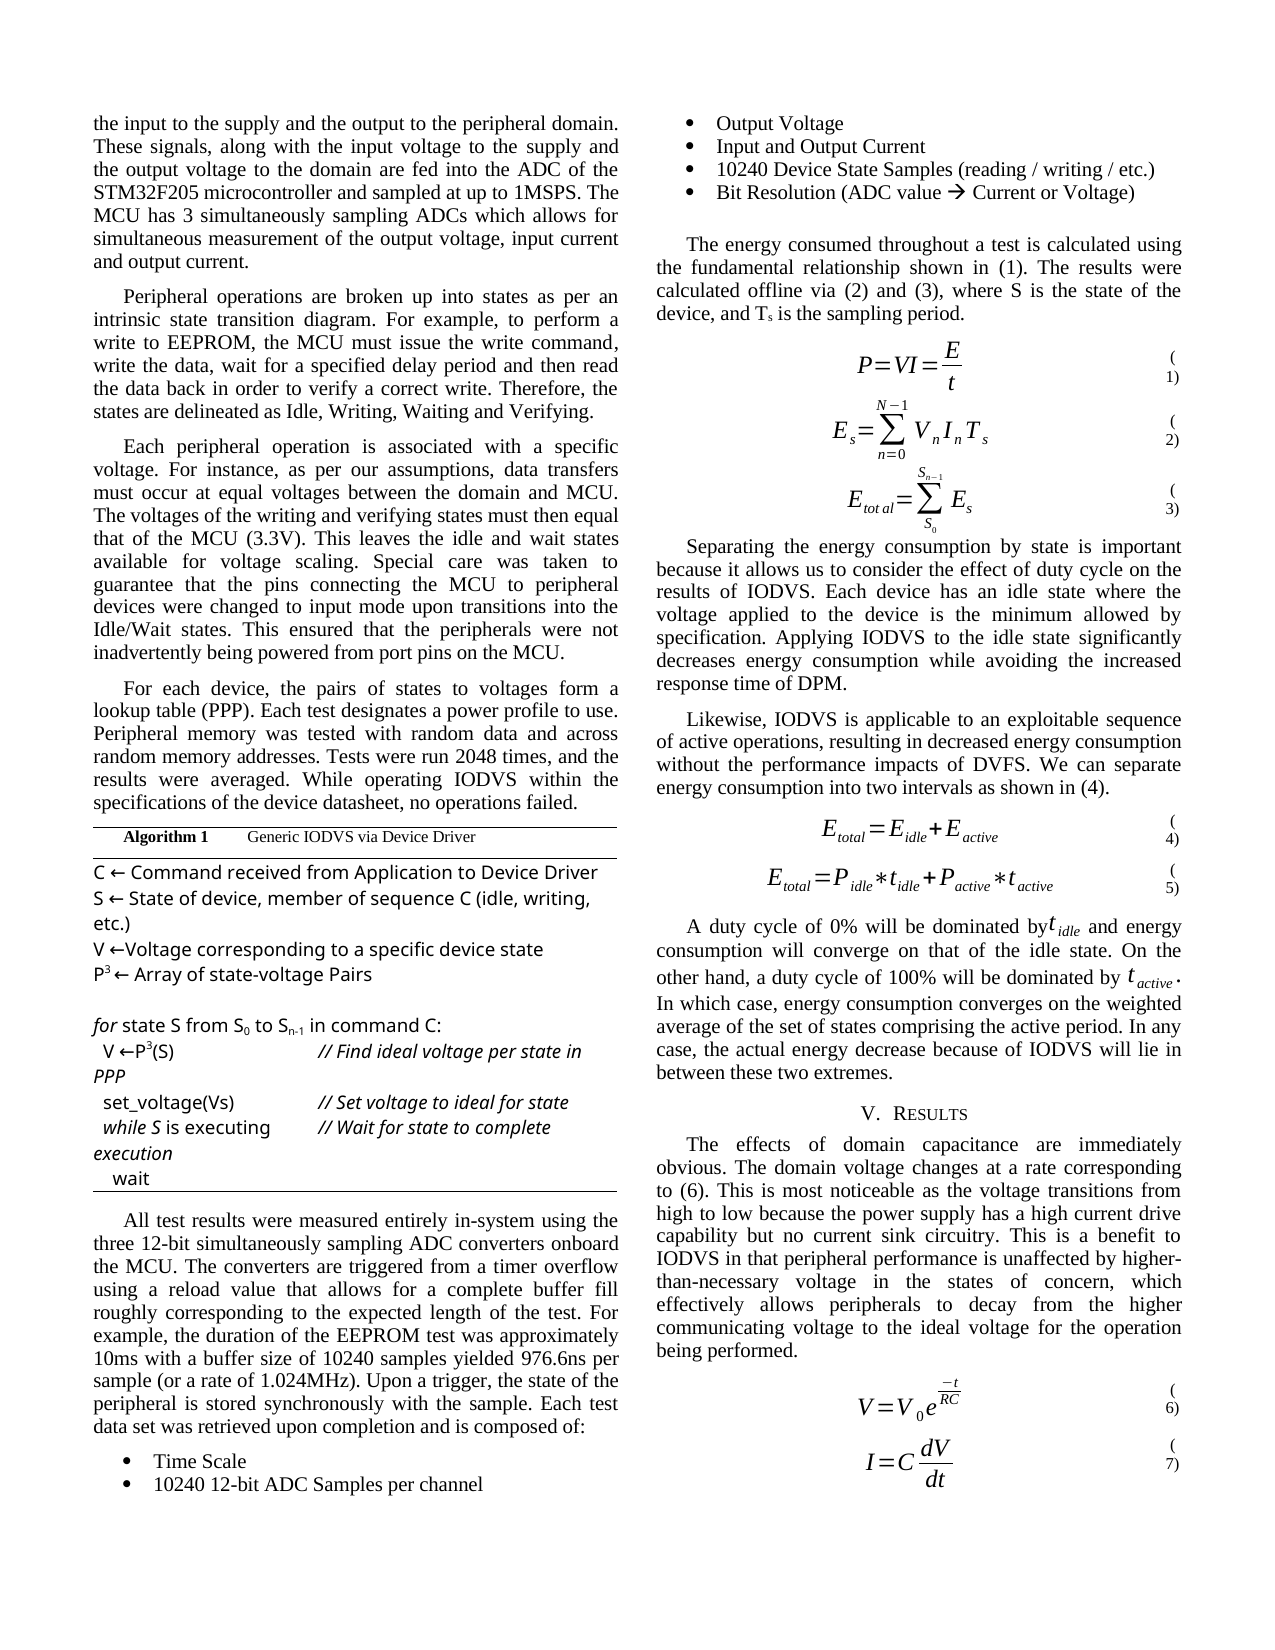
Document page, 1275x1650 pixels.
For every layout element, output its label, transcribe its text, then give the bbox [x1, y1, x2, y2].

table_cell (3) [1163, 463, 1182, 535]
table_cell C ← Command received from Application to Device Driver S ← State of device, member of sequence C (idle, writing, etc.) V ←Voltage corresponding to a specific device state P3 ← Array of state-voltage Pairs for state S from S0 to Sn-1 in command C: V ←P3(S) // Find ideal voltage per state in PPP set_voltage(Vs) // Set voltage to ideal for state while S is executing // Wait for state to complete execution wait [93, 859, 617, 1191]
text Each peripheral operation is associated with a specific voltage. For instance, as per our assumptions, data transfers must occur at equal voltages between the domain and MCU. The voltages of the writing and verifying states must then equal that of the MCU (3.3V). This leaves the idle and wait states available for voltage scaling. Special care was taken to guarantee that the pins connecting the MCU to peripheral devices were changed to input mode upon transitions into the Idle/Wait states. This ensured that the peripherals were not inadvertently being powered from port pins on the MCU. [93, 435, 619, 664]
table_header Algorithm 1 Generic IODVS via Device Driver [93, 828, 617, 858]
text Peripheral operations are broken up into states as per an intrinsic state transition diagram. For example, to perform a write to EEPROM, the MCU must issue the write command, write the data, wait for a specified delay period and then read the data back in order to verify a correct write. Therefore, the states are delineated as Idle, Writing, Waiting and Verifying. [93, 285, 619, 423]
list Output Voltage [686, 112, 1182, 135]
table_cell (5) [1163, 861, 1182, 909]
text The effects of domain capacitance are immediately obvious. The domain voltage changes at a rate corresponding to (6). This is most noticeable as the voltage transitions from high to low because the power supply has a high current drive capability but no current sink circuitry. This is a benefit to IODVS in that peripheral performance is unaffected by higher-than-necessary voltage in the states of concern, which effectively allows peripherals to decay from the higher communicating voltage to the ideal voltage for the operation being performed. [656, 1133, 1182, 1362]
table_cell [656, 861, 1163, 909]
text Likewise, IODVS is applicable to an exploitable sequence of active operations, resulting in decreased energy consumption without the performance impacts of DVFS. We can separate energy consumption into two intervals as shown in (4). [656, 708, 1182, 799]
subtitle Results [656, 1101, 1182, 1125]
text All test results were measured entirely in-system using the three 12-bit simultaneously sampling ADC converters onboard the MCU. The converters are triggered from a timer overflow using a reload value that allows for a complete buffer fill roughly corresponding to the expected length of the test. For example, the duration of the EEPROM test was approximately 10ms with a buffer size of 10240 samples yielded 976.6ns per sample (or a rate of 1.024MHz). Upon a trigger, the state of the peripheral is stored synchronously with the sample. Each test data set was retrieved upon completion and is composed of: [93, 1209, 619, 1438]
text The energy consumed throughout a test is calculated using the fundamental relationship shown in (1). The results were calculated offline via (2) and (3), where S is the state of the device, and Ts is the sampling period. [656, 233, 1182, 324]
table_cell [656, 1436, 1163, 1492]
text Separating the energy consumption by state is important because it allows us to consider the effect of duty cycle on the results of IODVS. Each device has an idle state where the voltage applied to the device is the minimum allowed by specification. Applying IODVS to the idle state significantly decreases energy consumption while avoiding the increased response time of DPM. [656, 535, 1182, 695]
table_cell [656, 463, 1163, 535]
list 10240 12-bit ADC Samples per channel [123, 1473, 619, 1496]
list Bit Resolution (ADC value Current or Voltage) [686, 181, 1182, 204]
table_cell [656, 396, 1163, 463]
text A duty cycle of 0% will be dominated by and energy consumption will converge on that of the idle state. On the other hand, a duty cycle of 100% will be dominated by In which case, energy consumption converges on the weighted average of the set of states comprising the active period. In any case, the actual energy decrease because of IODVS will lie in between these two extremes. [656, 909, 1182, 1084]
list Input and Output Current [686, 135, 1182, 158]
table_header [656, 1375, 1163, 1436]
table_header [656, 812, 1163, 861]
list Time Scale [123, 1451, 619, 1473]
table_header [656, 337, 1163, 396]
list 10240 Device State Samples (reading / writing / etc.) [686, 158, 1182, 181]
text For each device, the pairs of states to voltages form a lookup table (PPP). Each test designates a power profile to use. Peripheral memory was tested with random data and across random memory addresses. Tests were run 2048 times, and the results were averaged. While operating IODVS within the specifications of the device datasheet, no operations failed. [93, 677, 619, 814]
